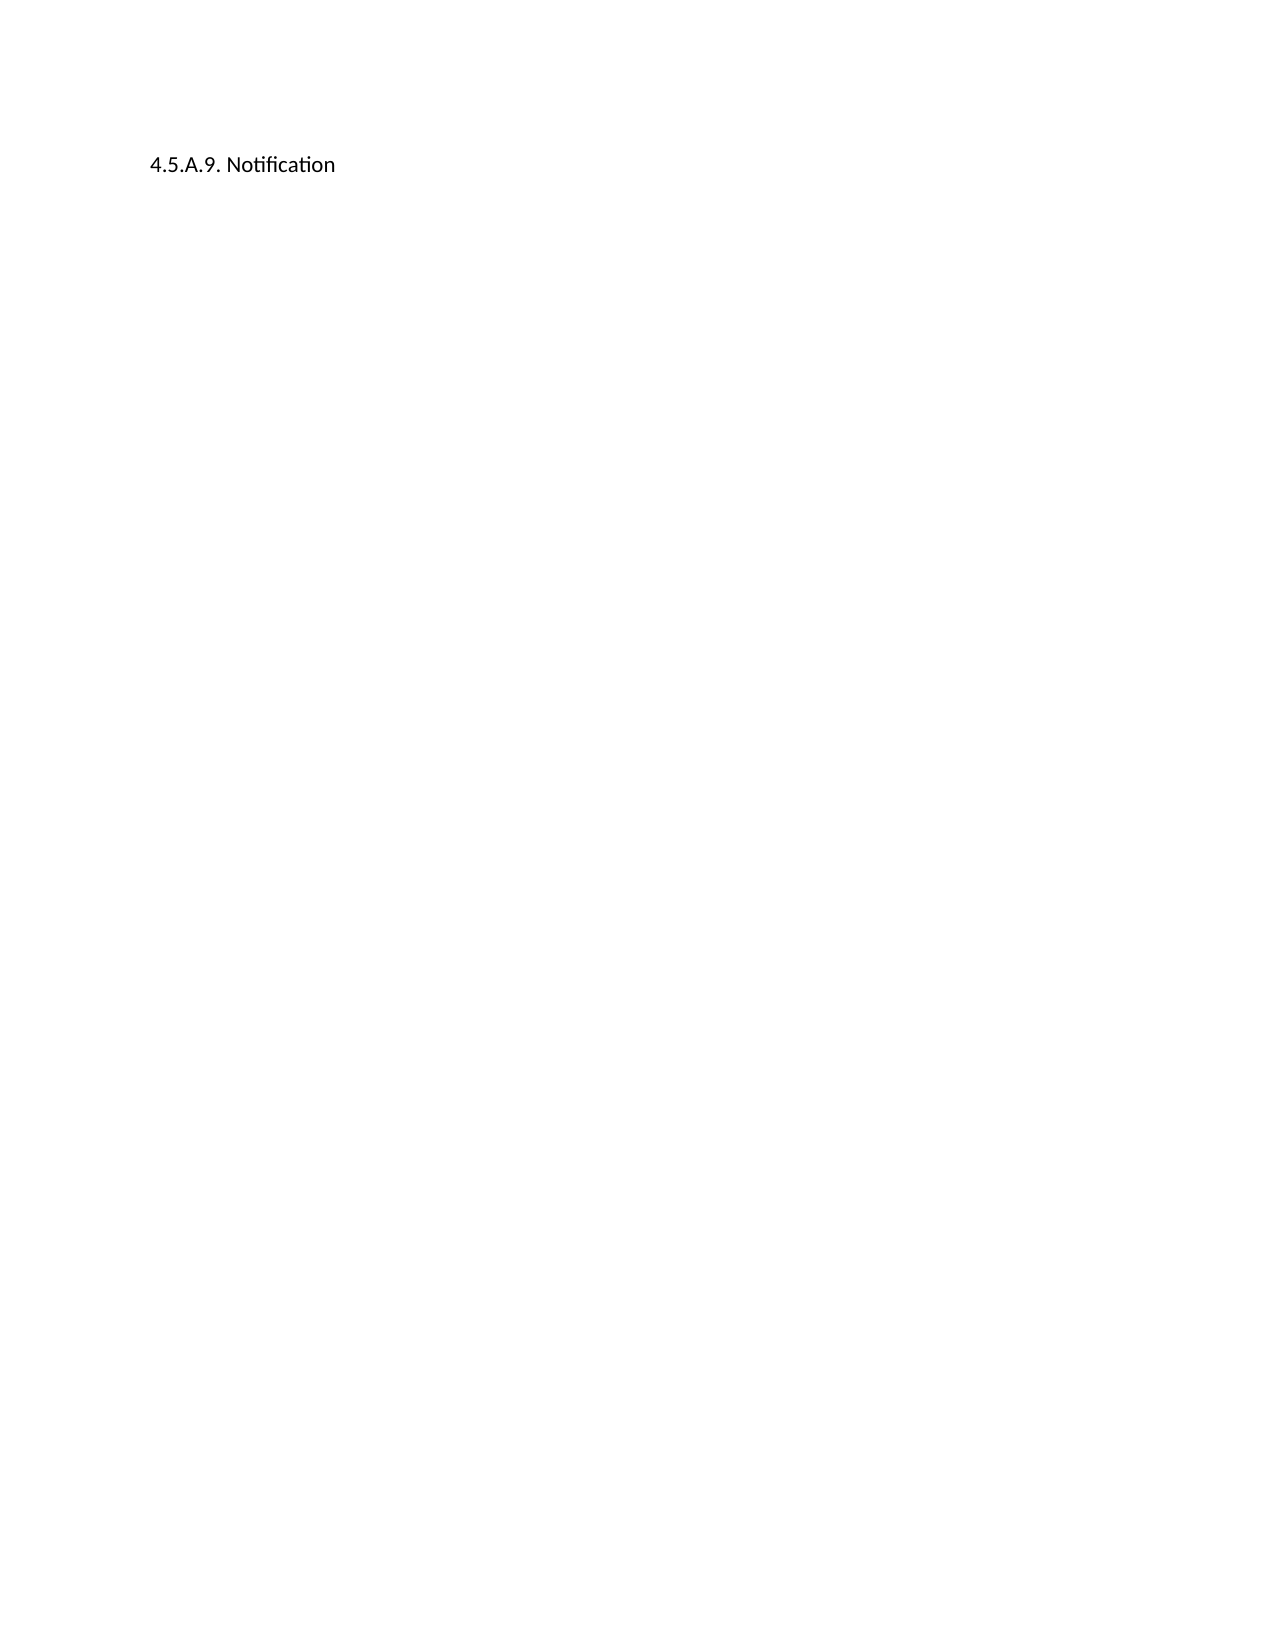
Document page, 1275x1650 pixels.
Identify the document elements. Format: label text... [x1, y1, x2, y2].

text 4.5.A.9. Notification [150, 150, 1125, 178]
